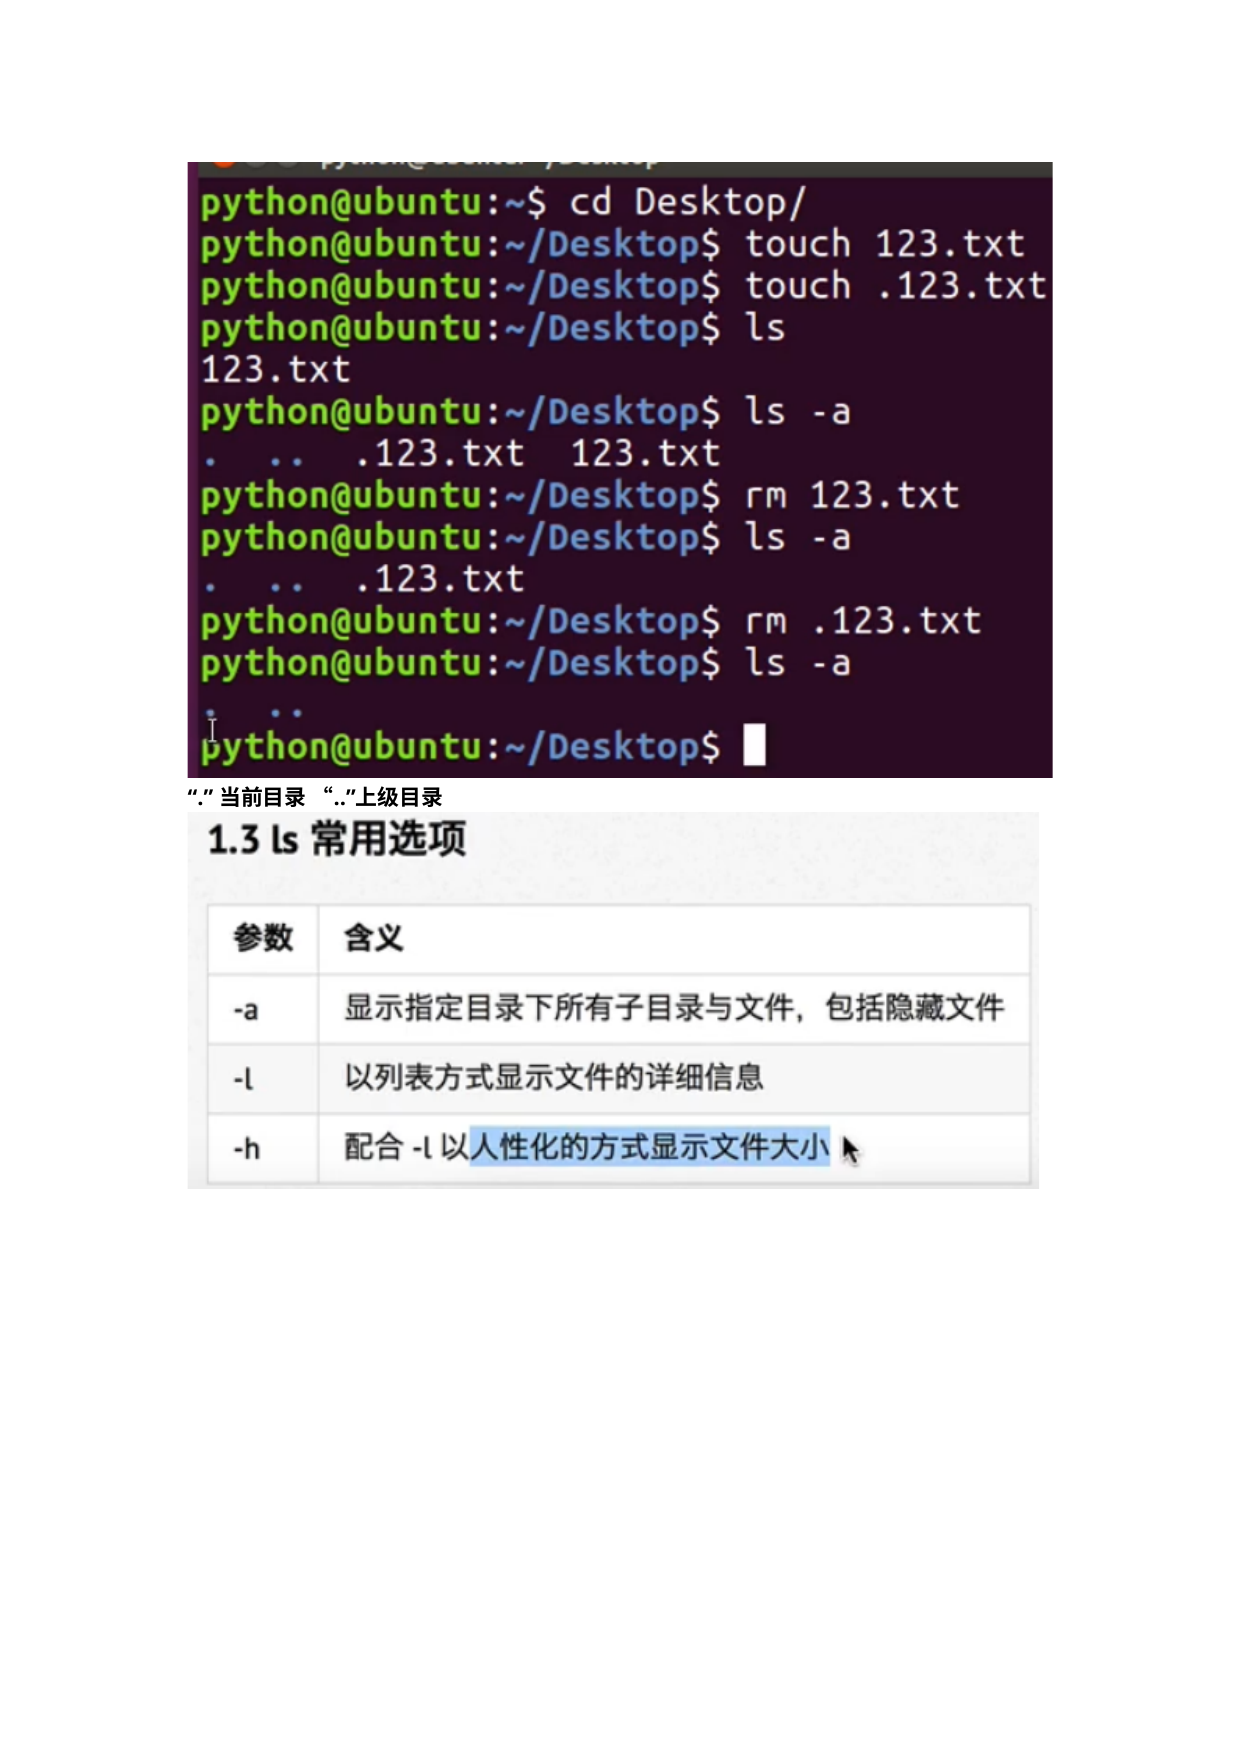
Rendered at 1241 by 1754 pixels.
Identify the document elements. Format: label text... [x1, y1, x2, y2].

picture [187, 812, 1040, 1189]
text “.” 当前目录 “..”上级目录 [187, 778, 1053, 812]
picture [187, 162, 1053, 778]
